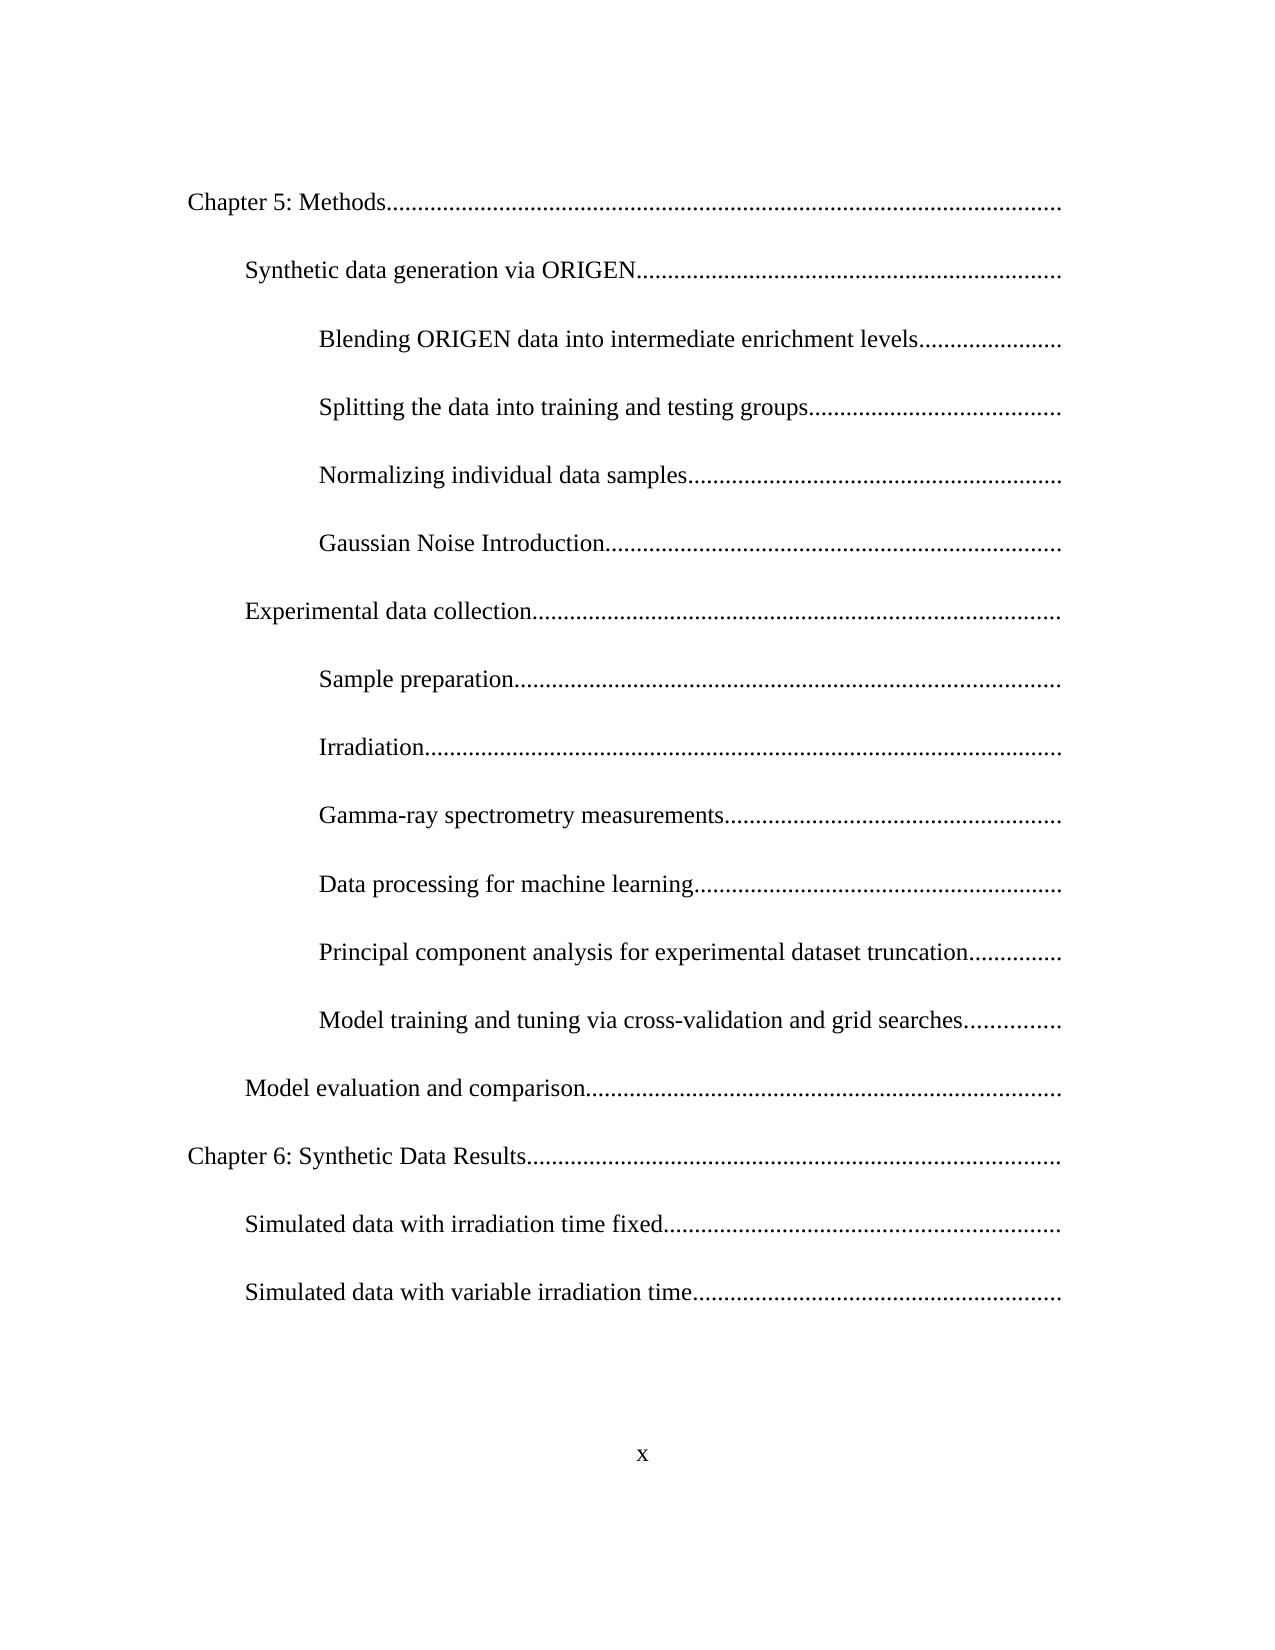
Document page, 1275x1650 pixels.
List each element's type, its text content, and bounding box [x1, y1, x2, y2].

text Gamma-ray spectrometry measurements 68 [319, 801, 1050, 829]
text Normalizing individual data samples 63 [319, 460, 1050, 489]
text Simulated data with irradiation time fixed 78 [244, 1209, 1050, 1238]
text Gaussian Noise Introduction 64 [319, 528, 1050, 557]
text Splitting the data into training and testing groups 62 [319, 392, 1050, 421]
text Sample preparation 65 [319, 664, 1050, 693]
text Model training and tuning via cross-validation and grid searches 73 [319, 1005, 1050, 1034]
text Blending ORIGEN data into intermediate enrichment levels 57 [319, 324, 1050, 352]
text Data processing for machine learning 72 [319, 869, 1050, 897]
text Irradiation 68 [319, 732, 1050, 761]
text Synthetic data generation via ORIGEN 57 [244, 256, 1050, 284]
text Experimental data collection 65 [244, 596, 1050, 625]
text Principal component analysis for experimental dataset truncation 73 [319, 937, 1050, 966]
text Model evaluation and comparison 76 [244, 1073, 1050, 1102]
text Chapter 5: Methods 57 [187, 187, 1050, 216]
text Simulated data with variable irradiation time 86 [244, 1277, 1050, 1306]
text Chapter 6: Synthetic Data Results 78 [187, 1141, 1050, 1170]
